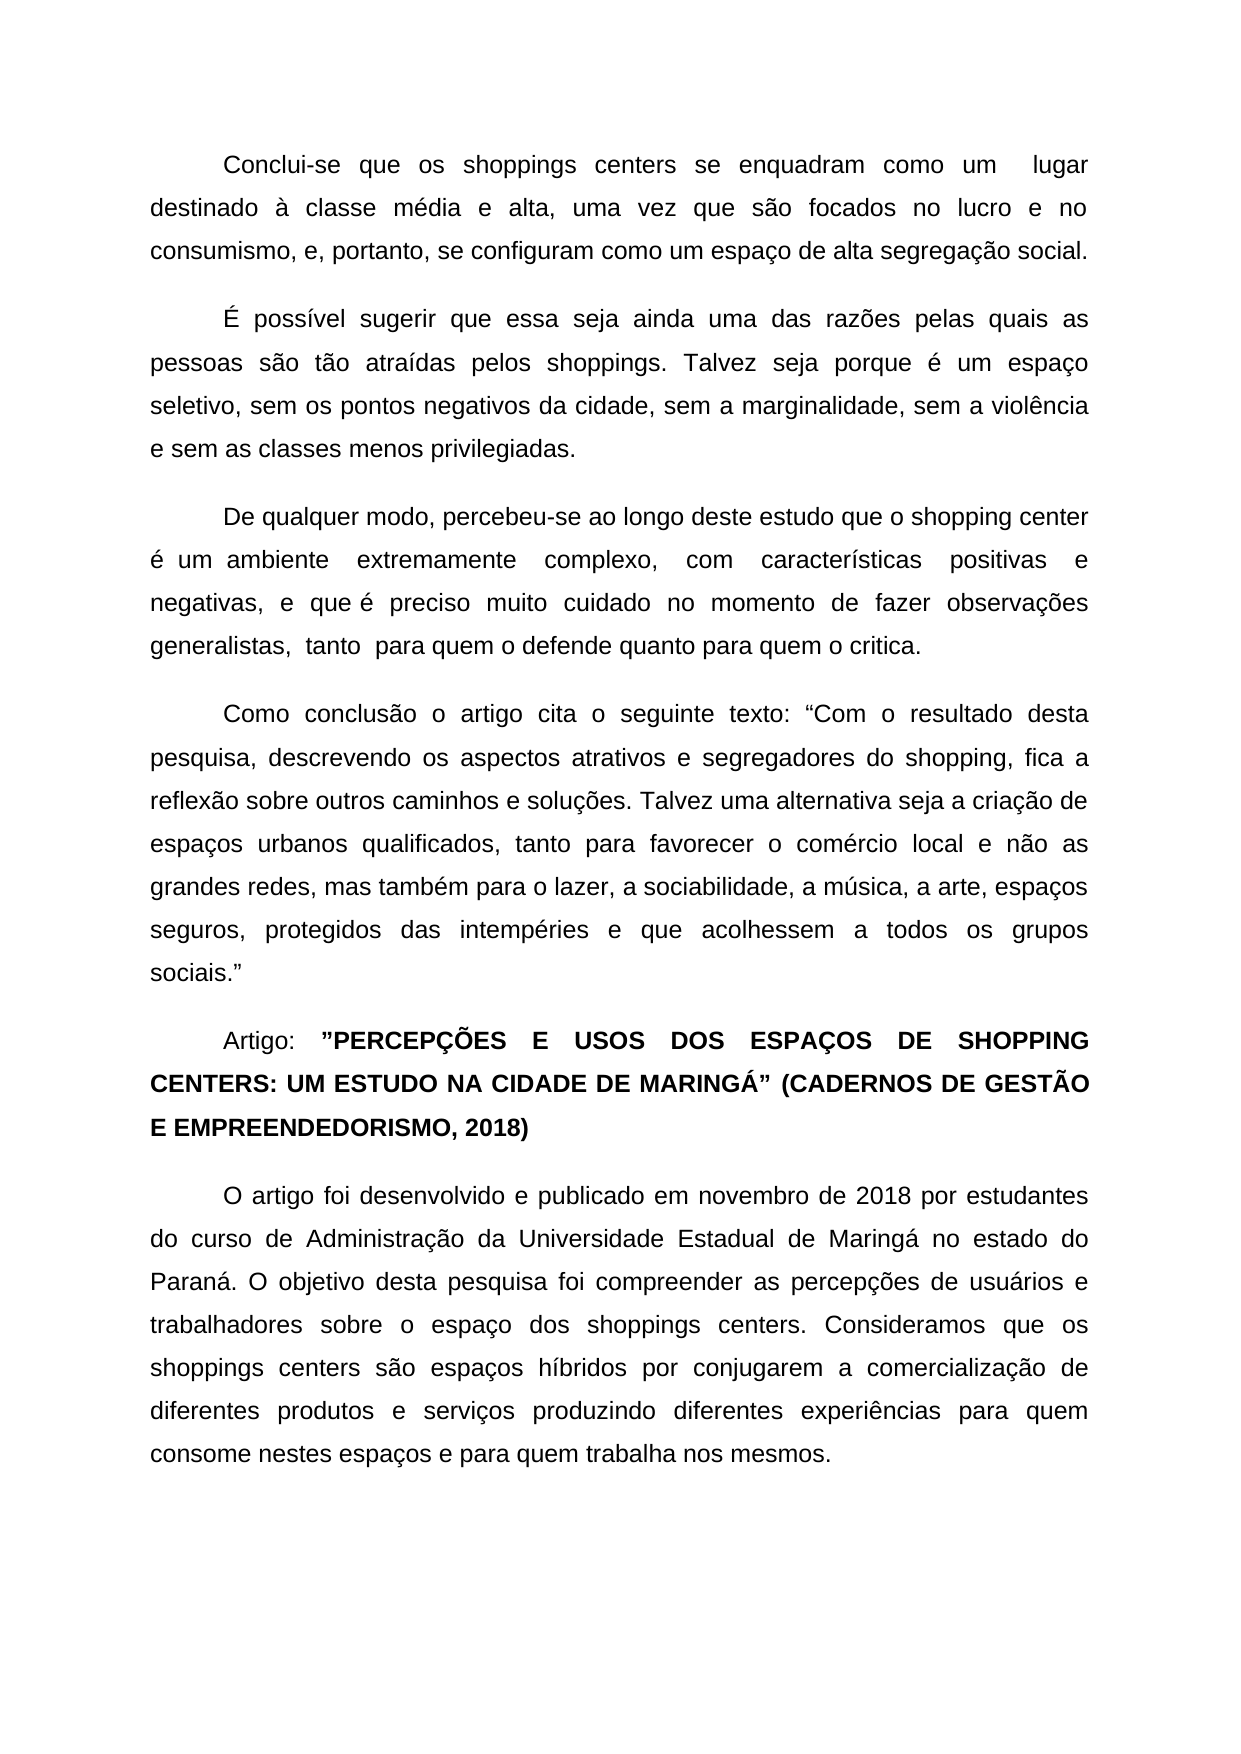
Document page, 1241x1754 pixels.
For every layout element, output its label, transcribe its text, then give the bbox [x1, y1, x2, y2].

text Como conclusão o artigo cita o seguinte texto: “Com o resultado desta pesquisa, descrevendo os aspectos atrativos e segregadores do shopping, fica a reflexão sobre outros caminhos e soluções. Talvez uma alternativa seja a criação de espaços urbanos qualificados, tanto para favorecer o comércio local e não as grandes redes, mas também para o lazer, a sociabilidade, a música, a arte, espaços seguros, protegidos das intempéries e que acolhessem a todos os grupos sociais.” [150, 699, 1090, 987]
text É possível sugerir que essa seja ainda uma das razões pelas quais as pessoas são tão atraídas pelos shoppings. Talvez seja porque é um espaço seletivo, sem os pontos negativos da cidade, sem a marginalidade, sem a violência e sem as classes menos privilegiadas. [150, 304, 1090, 462]
text Conclui-se que os shoppings centers se enquadram como um lugar destinado à classe média e alta, uma vez que são focados no lucro e no consumismo, e, portanto, se configuram como um espaço de alta segregação social. [150, 150, 1090, 265]
text O artigo foi desenvolvido e publicado em novembro de 2018 por estudantes do curso de Administração da Universidade Estadual de Maringá no estado do Paraná. O objetivo desta pesquisa foi compreender as percepções de usuários e trabalhadores sobre o espaço dos shoppings centers. Consideramos que os shoppings centers são espaços híbridos por conjugarem a comercialização de diferentes produtos e serviços produzindo diferentes experiências para quem consome nestes espaços e para quem trabalha nos mesmos. [150, 1181, 1090, 1468]
text De qualquer modo, percebeu-se ao longo deste estudo que o shopping center é um ambiente extremamente complexo, com características positivas e negativas, e que é preciso muito cuidado no momento de fazer observações generalistas, tanto para quem o defende quanto para quem o critica. [150, 502, 1090, 660]
text Artigo: ”PERCEPÇÕES E USOS DOS ESPAÇOS DE SHOPPING CENTERS: UM ESTUDO NA CIDADE DE MARINGÁ” (CADERNOS DE GESTÃO E EMPREENDEDORISMO, 2018) [150, 1026, 1090, 1141]
